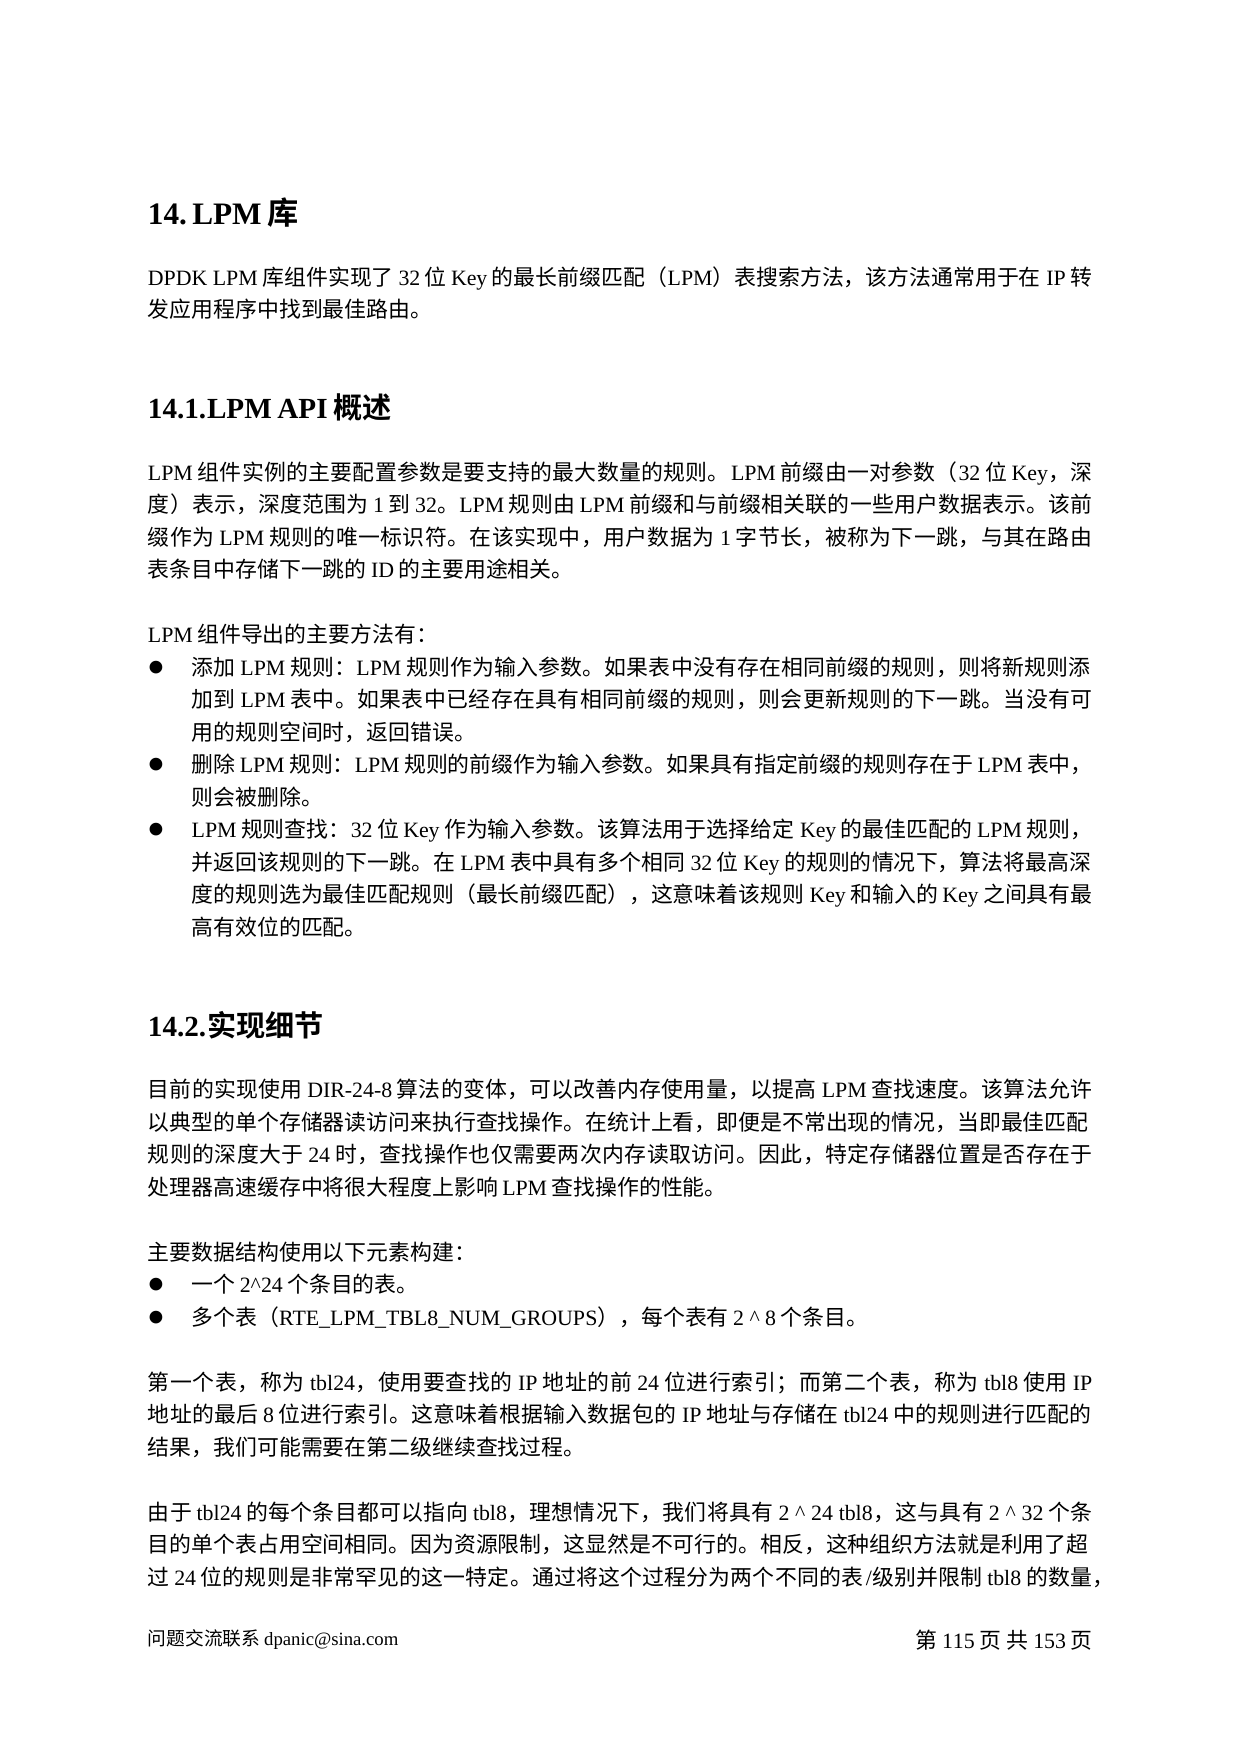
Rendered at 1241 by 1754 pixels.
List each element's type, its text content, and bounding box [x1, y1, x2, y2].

list 多个表（RTE_LPM_TBL8_NUM_GROUPS），每个表有2 ^ 8个条目。 [148, 1299, 1092, 1332]
list LPM规则查找：32位Key作为输入参数。该算法用于选择给定Key的最佳匹配的LPM规则，并返回该规则的下一跳。在LPM表中具有多个相同32位Key的规则的情况下，算法将最高深度的规则选为最佳匹配规则（最长前缀匹配），这意味着该规则Key和输入的Key之间具有最高有效位的匹配。 [148, 812, 1092, 942]
text 主要数据结构使用以下元素构建： [148, 1234, 1092, 1267]
text DPDK LPM库组件实现了32位Key的最长前缀匹配（LPM）表搜索方法，该方法通常用于在IP转发应用程序中找到最佳路由。 [148, 259, 1092, 324]
list 删除LPM规则：LPM规则的前缀作为输入参数。如果具有指定前缀的规则存在于LPM表中，则会被删除。 [148, 747, 1092, 812]
subtitle LPM API概述 [148, 373, 1092, 438]
text LPM组件实例的主要配置参数是要支持的最大数量的规则。LPM前缀由一对参数（32位Key，深度）表示，深度范围为1到32。LPM规则由LPM前缀和与前缀相关联的一些用户数据表示。该前缀作为LPM规则的唯一标识符。在该实现中，用户数据为1字节长，被称为下一跳，与其在路由表条目中存储下一跳的ID的主要用途相关。 [148, 454, 1092, 584]
list 添加LPM规则：LPM规则作为输入参数。如果表中没有存在相同前缀的规则，则将新规则添加到LPM表中。如果表中已经存在具有相同前缀的规则，则会更新规则的下一跳。当没有可用的规则空间时，返回错误。 [148, 649, 1092, 747]
subtitle LPM库 [148, 178, 1092, 243]
subtitle 实现细节 [148, 991, 1092, 1056]
text 目前的实现使用DIR-24-8算法的变体，可以改善内存使用量，以提高LPM查找速度。该算法允许以典型的单个存储器读访问来执行查找操作。在统计上看，即便是不常出现的情况，当即最佳匹配规则的深度大于24时，查找操作也仅需要两次内存读取访问。因此，特定存储器位置是否存在于处理器高速缓存中将很大程度上影响LPM查找操作的性能。 [148, 1072, 1092, 1202]
text LPM组件导出的主要方法有： [148, 617, 1092, 649]
list 一个2^24个条目的表。 [148, 1267, 1092, 1299]
text 第一个表，称为tbl24，使用要查找的IP地址的前24位进行索引；而第二个表，称为tbl8使用IP地址的最后8位进行索引。这意味着根据输入数据包的IP地址与存储在tbl24中的规则进行匹配的结果，我们可能需要在第二级继续查找过程。 [148, 1364, 1092, 1462]
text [148, 1494, 1092, 1592]
